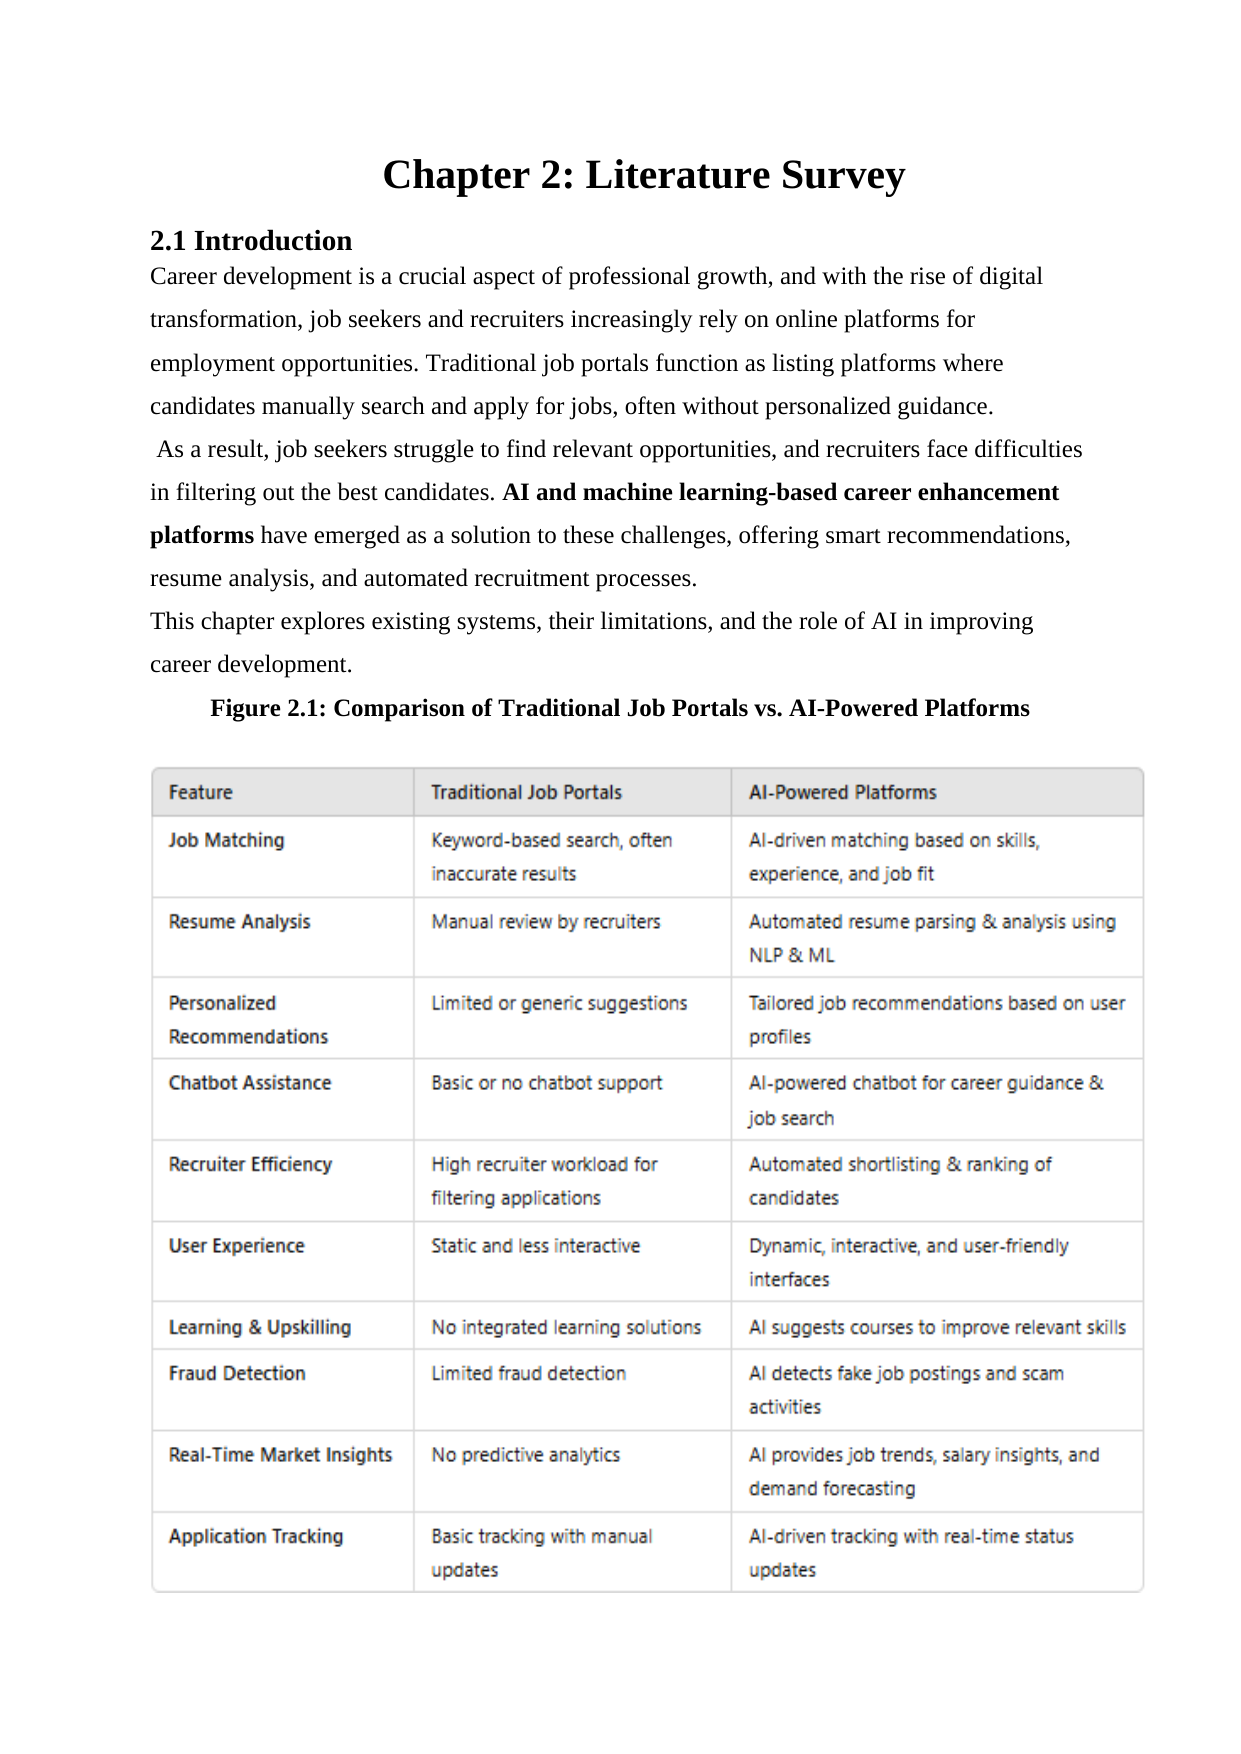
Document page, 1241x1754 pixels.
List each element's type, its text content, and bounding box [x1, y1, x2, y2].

text As a result, job seekers struggle to find relevant opportunities, and recruiters face difficulties in filtering out the best candidates. AI and machine learning-based career enhancement platforms have emerged as a solution to these challenges, offering smart recommendations, resume analysis, and automated recruitment processes. [150, 434, 1090, 592]
text Career development is a crucial aspect of professional growth, and with the rise of digital transformation, job seekers and recruiters increasingly rely on online platforms for employment opportunities. Traditional job portals function as listing platforms where candidates manually search and apply for jobs, often without personalized guidance. [150, 261, 1090, 419]
text This chapter explores existing systems, their limitations, and the role of AI in improving career development. [150, 606, 1090, 678]
text Figure 2.1: Comparison of Traditional Job Portals vs. AI-Powered Platforms [150, 693, 1090, 721]
picture [150, 764, 1148, 1593]
subtitle Chapter 2: Literature Survey [198, 150, 1090, 198]
subtitle 2.1 Introduction [150, 223, 1090, 256]
